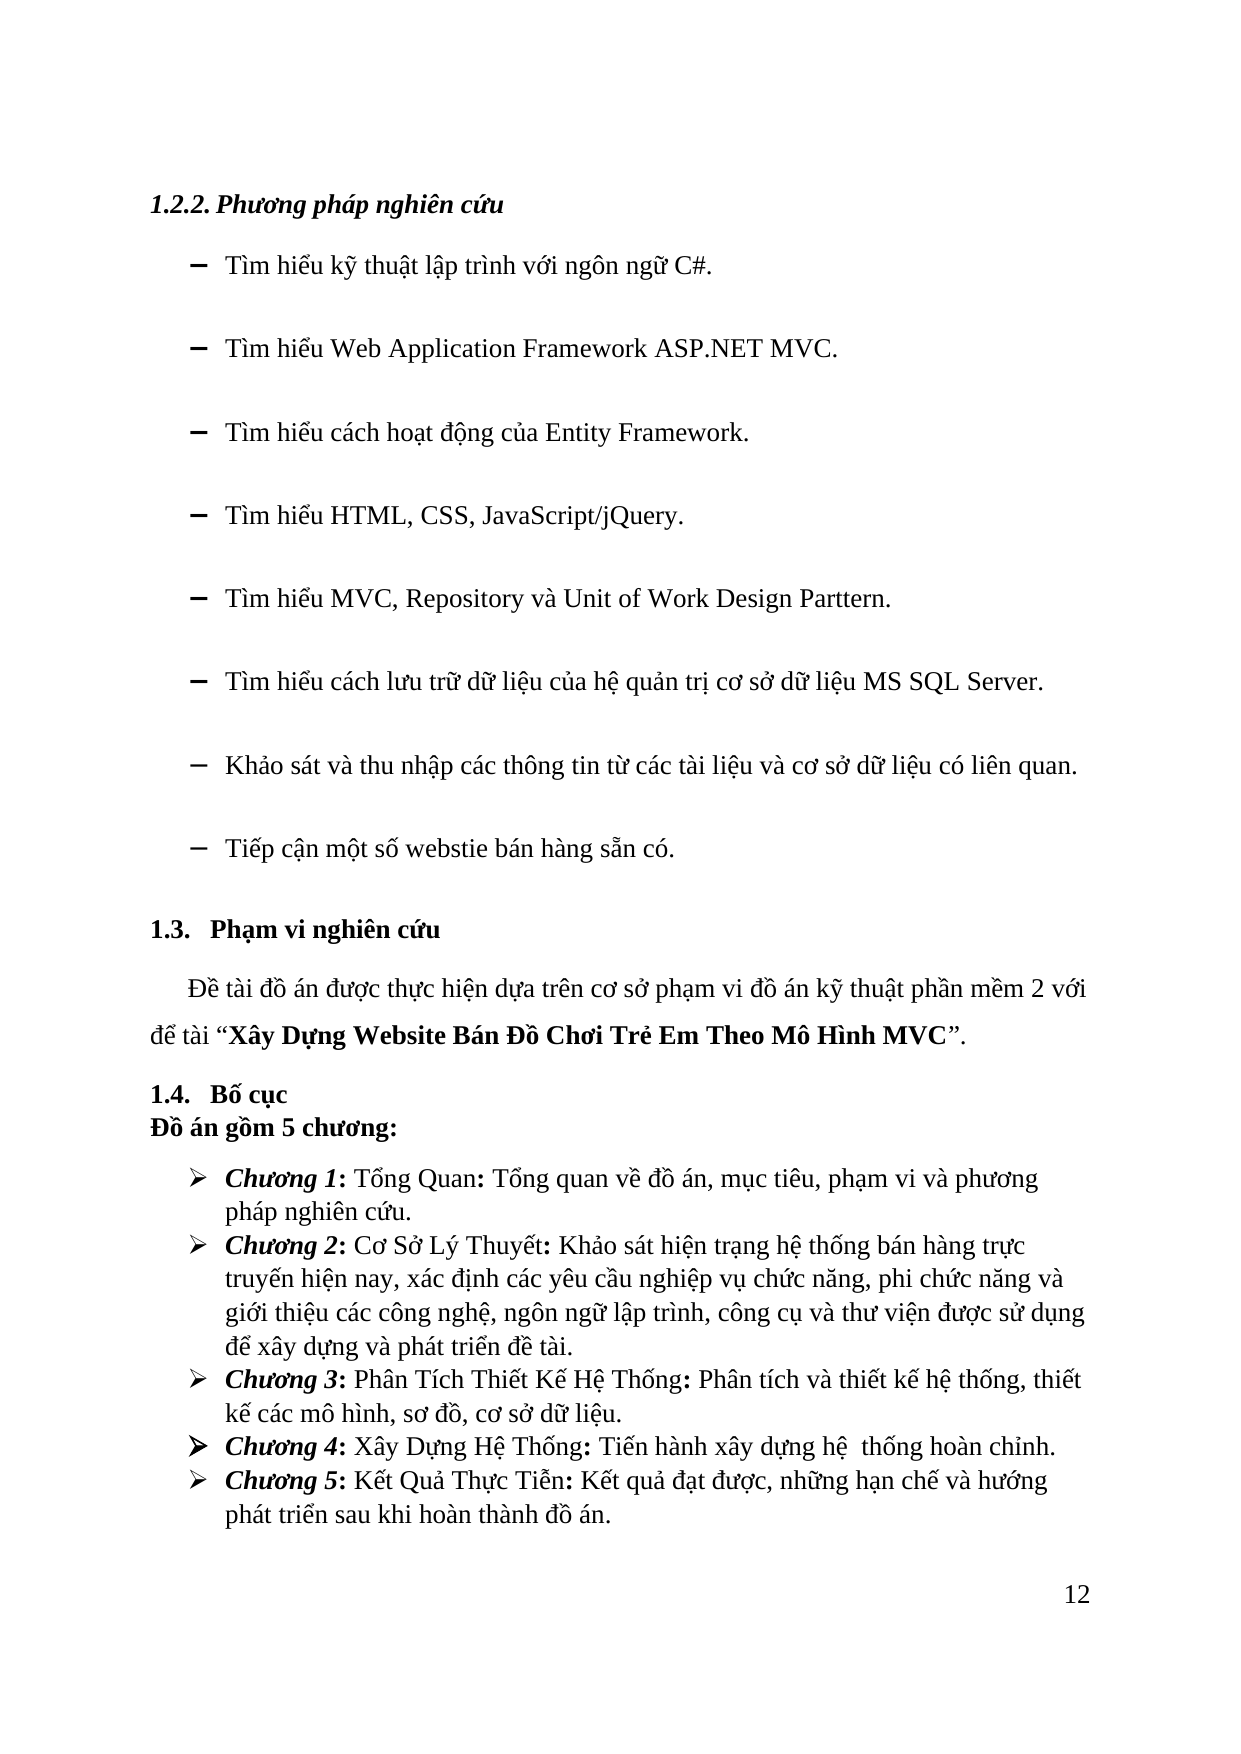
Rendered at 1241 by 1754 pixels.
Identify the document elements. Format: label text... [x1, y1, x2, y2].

list Chương 3: Phân Tích Thiết Kế Hệ Thống: Phân tích và thiết kế hệ thống, thiết kế các mô hình, sơ đồ, cơ sở dữ liệu. [187, 1363, 1090, 1428]
list Chương 4: Xây Dựng Hệ Thống: Tiến hành xây dựng hệ thống hoàn chỉnh. [187, 1430, 1090, 1462]
list Tìm hiểu cách hoạt động của Entity Framework. [187, 401, 1090, 457]
list Tiếp cận một số webstie bán hàng sẵn có. [187, 817, 1090, 873]
list Tìm hiểu MVC, Repository và Unit of Work Design Parttern. [187, 567, 1090, 623]
list Tìm hiểu kỹ thuật lập trình với ngôn ngữ C#. [187, 234, 1090, 290]
text Đề tài đồ án được thực hiện dựa trên cơ sở phạm vi đồ án kỹ thuật phần mềm 2 với để tài “Xây Dựng Website Bán Đồ Chơi Trẻ Em Theo Mô Hình MVC”. [150, 972, 1090, 1050]
list Chương 2: Cơ Sở Lý Thuyết: Khảo sát hiện trạng hệ thống bán hàng trực truyến hiện nay, xác định các yêu cầu nghiệp vụ chức năng, phi chức năng và giới thiệu các công nghệ, ngôn ngữ lập trình, công cụ và thư viện được sử dụng để xây dựng và phát triển đề tài. [187, 1229, 1090, 1361]
text Đồ án gồm 5 chương: [150, 1111, 1090, 1143]
list Tìm hiểu Web Application Framework ASP.NET MVC. [187, 318, 1090, 373]
list Phương pháp nghiên cứu [150, 188, 1090, 219]
list Tìm hiểu HTML, CSS, JavaScript/jQuery. [187, 484, 1090, 540]
list Chương 1: Tổng Quan: Tổng quan về đồ án, mục tiêu, phạm vi và phương pháp nghiên cứu. [187, 1162, 1090, 1226]
list Khảo sát và thu nhập các thông tin từ các tài liệu và cơ sở dữ liệu có liên quan. [187, 734, 1090, 789]
list Chương 5: Kết Quả Thực Tiễn: Kết quả đạt được, những hạn chế và hướng phát triển sau khi hoàn thành đồ án. [187, 1464, 1090, 1529]
subtitle Phạm vi nghiên cứu [150, 913, 1090, 944]
list Tìm hiểu cách lưu trữ dữ liệu của hệ quản trị cơ sở dữ liệu MS SQL Server. [187, 651, 1090, 706]
subtitle Bố cục [150, 1078, 1090, 1109]
